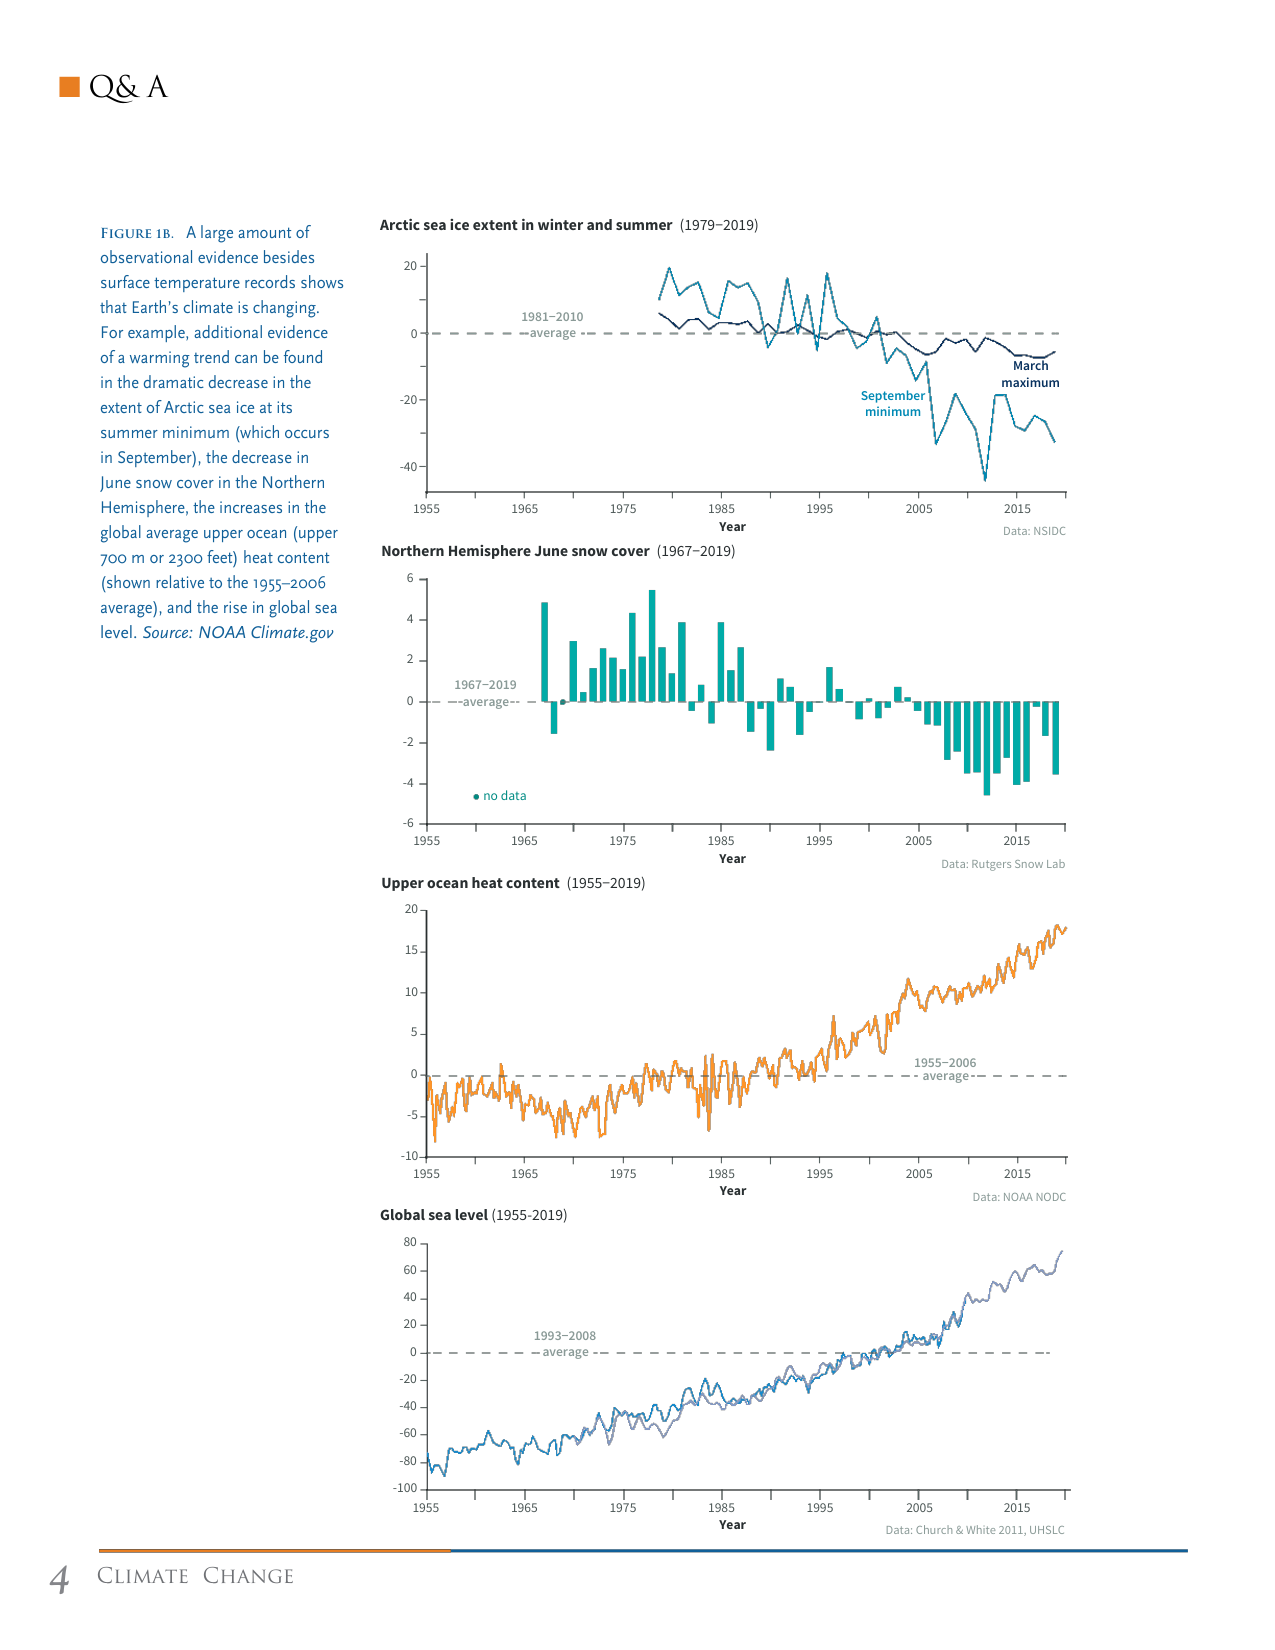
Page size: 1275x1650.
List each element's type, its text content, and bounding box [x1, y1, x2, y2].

text (shown relative to the 1955–2006 [100, 574, 374, 592]
text Arctic sea ice extent in winter and summer (1979−2019) [380, 218, 823, 234]
text 1955−2006 [914, 1056, 999, 1070]
text 1965 [511, 834, 556, 848]
text Data: Church & White 2011, UHSLC [885, 1524, 1099, 1537]
text 20 [403, 259, 433, 273]
text Year [719, 1518, 764, 1532]
text in the dramatic decrease in the [100, 374, 357, 392]
text n Q& A [58, 73, 221, 103]
text of a warming trend can be found [100, 349, 371, 367]
text 2 [407, 653, 429, 667]
text surface temperature records shows [100, 274, 392, 292]
text 1975 [609, 1168, 655, 1182]
text 2015 [1003, 834, 1048, 848]
text 0 [407, 694, 429, 708]
text Figure 1b. [100, 228, 204, 242]
text 5 [411, 1026, 433, 1040]
text summer minimum (which occurs [100, 424, 378, 442]
text in September), the decrease in [100, 449, 355, 467]
text Year [719, 1184, 764, 1199]
text 2015 [1004, 502, 1049, 516]
text 1965 [511, 1501, 556, 1515]
text 2005 [905, 834, 950, 848]
text 1995 [806, 1501, 852, 1515]
text 1981−2010 [521, 310, 606, 324]
text -6 [403, 816, 430, 831]
text 0 [411, 327, 433, 341]
text observational evidence besides [100, 249, 361, 268]
text 1985 [707, 834, 753, 848]
text minimum [865, 405, 943, 419]
text -100 [393, 1482, 435, 1496]
text 60 [403, 1263, 433, 1277]
text -5 [407, 1108, 434, 1122]
text -20 [399, 393, 434, 407]
text -10 [401, 1149, 436, 1163]
text average [529, 327, 596, 341]
text For example, additional evidence [100, 324, 373, 342]
text -60 [399, 1426, 434, 1441]
text 1965 [511, 1168, 556, 1182]
text June snow cover in the Northern [100, 474, 371, 492]
text Upper ocean heat content (1955−2019) [381, 875, 695, 892]
text Data: Rutgers Snow Lab [941, 858, 1093, 871]
text 1985 [708, 502, 753, 516]
text 1985 [708, 1501, 753, 1515]
text 2015 [1004, 1168, 1049, 1182]
text Data: NSIDC [1003, 525, 1087, 538]
text 4 [49, 1561, 113, 1599]
text 700 m or 2300 feet) heat content [100, 549, 376, 567]
text average [922, 1070, 989, 1083]
text level. Source: NOAA Climate.gov [100, 624, 364, 642]
text 6 [407, 571, 429, 585]
text -2 [403, 735, 430, 749]
text average [463, 695, 529, 709]
picture [0, 0, 1275, 1650]
text -40 [399, 460, 434, 474]
text 80 [403, 1235, 433, 1249]
text 1955 [413, 1168, 458, 1182]
text -20 [399, 1372, 434, 1386]
text Northern Hemisphere June snow cover (1967−2019) [381, 543, 797, 560]
text March [1013, 359, 1068, 373]
text A large amount of [182, 224, 346, 243]
text 1995 [806, 834, 851, 848]
text 0 [410, 1345, 432, 1359]
text 1985 [708, 1168, 753, 1182]
text extent of Arctic sea ice at its [100, 399, 336, 417]
text September [861, 389, 947, 403]
text 1955 [413, 834, 458, 848]
text Year [719, 852, 764, 866]
text 2015 [1003, 1501, 1049, 1515]
text Global sea level (1955-2019) [380, 1208, 603, 1223]
text 1967−2019 [454, 678, 539, 692]
text 1965 [511, 502, 556, 516]
text no data [483, 789, 546, 803]
text 1995 [806, 502, 851, 516]
text 40 [403, 1290, 433, 1304]
text global average upper ocean (upper [100, 524, 387, 542]
text 1975 [609, 1501, 654, 1515]
text 1955 [413, 502, 458, 516]
text Hemisphere, the increases in the [100, 499, 374, 517]
text average [542, 1346, 608, 1359]
text 4 [407, 612, 429, 626]
text 10 [404, 985, 434, 999]
text average), and the rise in global sea [100, 599, 385, 617]
text 20 [403, 1317, 433, 1331]
text 1975 [609, 834, 654, 848]
text Climate Change [96, 1566, 368, 1588]
text Year [719, 520, 764, 534]
text that Earth’s climate is changing. [100, 299, 366, 317]
text 1955 [412, 1501, 457, 1515]
text 0 [411, 1067, 433, 1081]
text 1993−2008 [534, 1329, 619, 1343]
text 2005 [906, 1501, 951, 1515]
text 20 [404, 902, 434, 917]
text maximum [1001, 376, 1082, 390]
text -80 [399, 1454, 434, 1468]
text 1975 [609, 502, 655, 516]
text -4 [403, 776, 430, 790]
text 2005 [906, 1168, 951, 1182]
text 15 [404, 943, 434, 957]
text -40 [399, 1399, 434, 1413]
text 2005 [906, 502, 951, 516]
text 1995 [806, 1168, 851, 1182]
